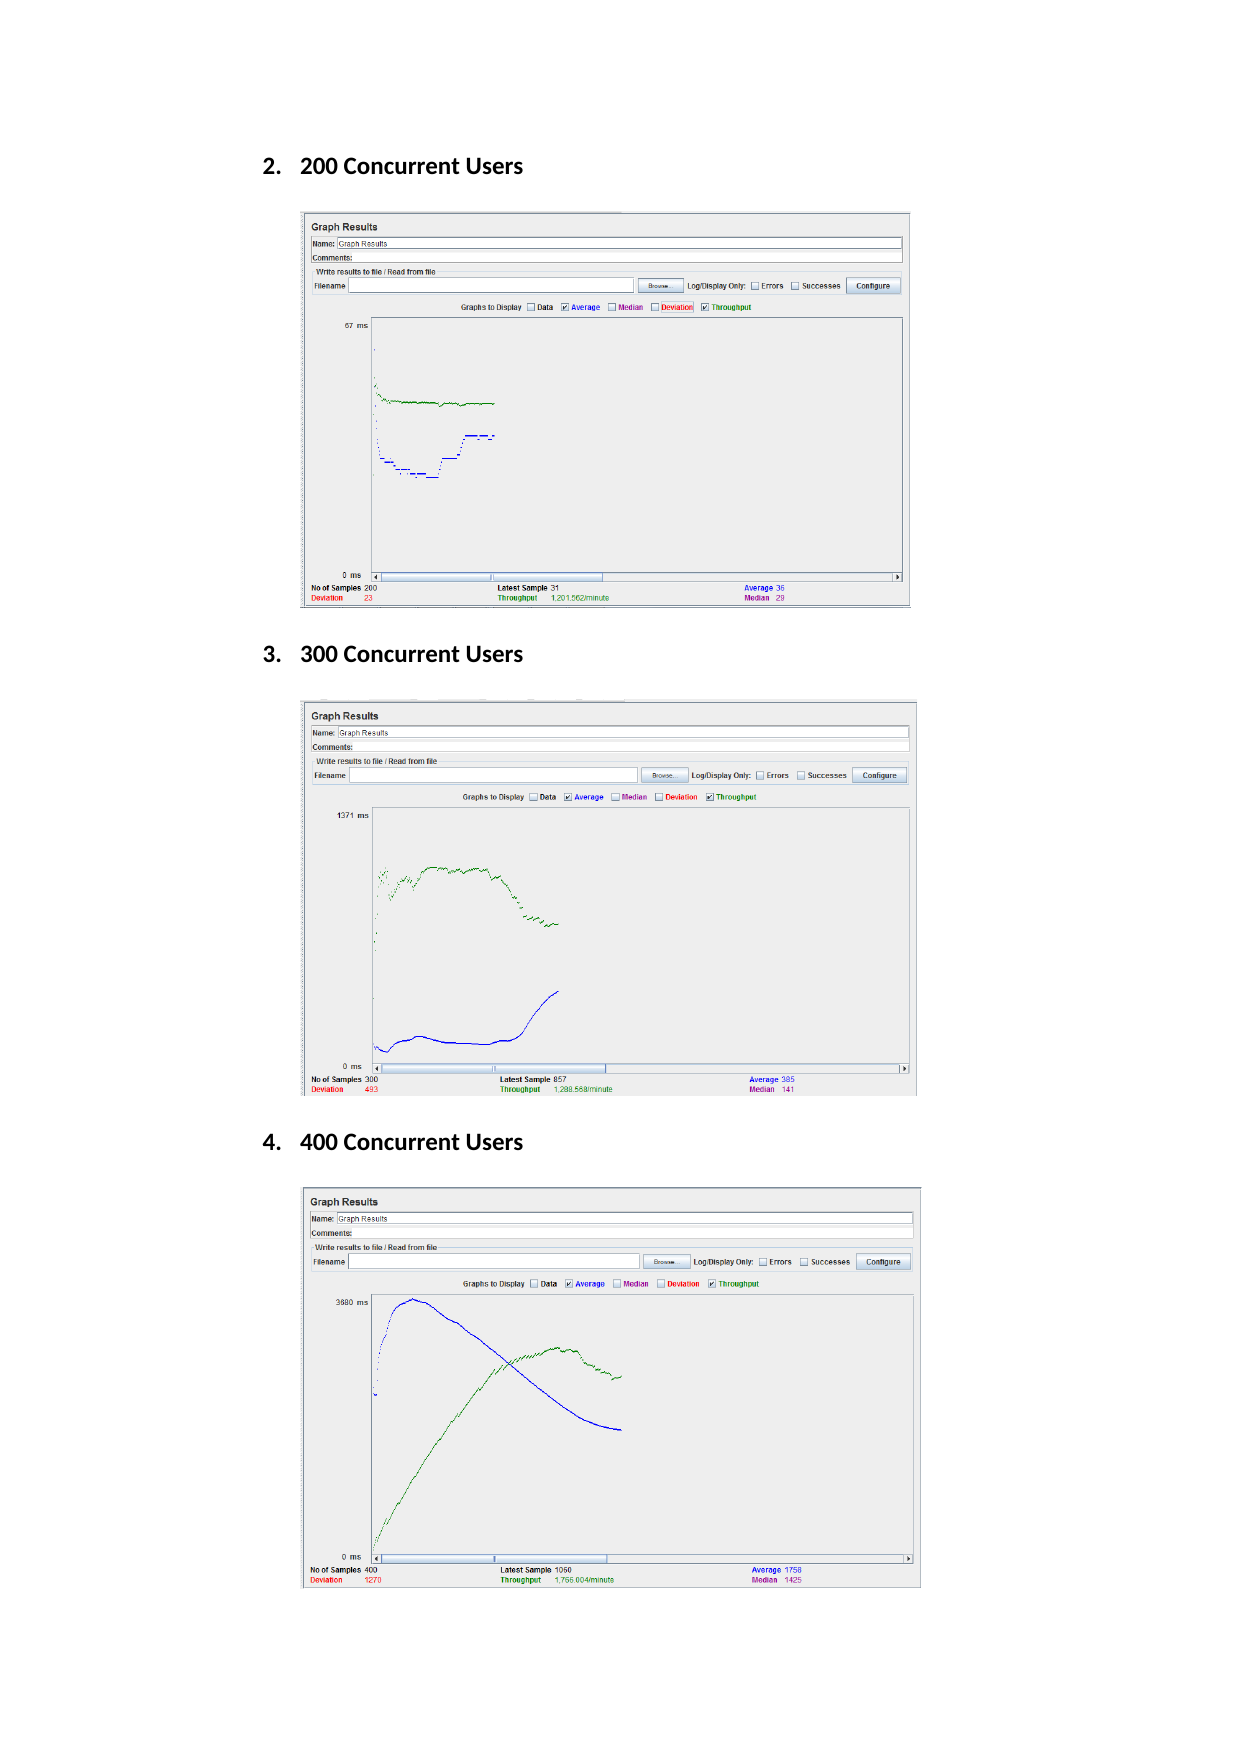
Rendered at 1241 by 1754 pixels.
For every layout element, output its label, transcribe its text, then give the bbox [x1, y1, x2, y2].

picture [300, 699, 918, 1096]
list 300 Concurrent Users [262, 638, 1090, 669]
list 200 Concurrent Users [262, 150, 1090, 181]
list 400 Concurrent Users [262, 1127, 1090, 1157]
picture [300, 1187, 922, 1589]
picture [300, 211, 911, 608]
